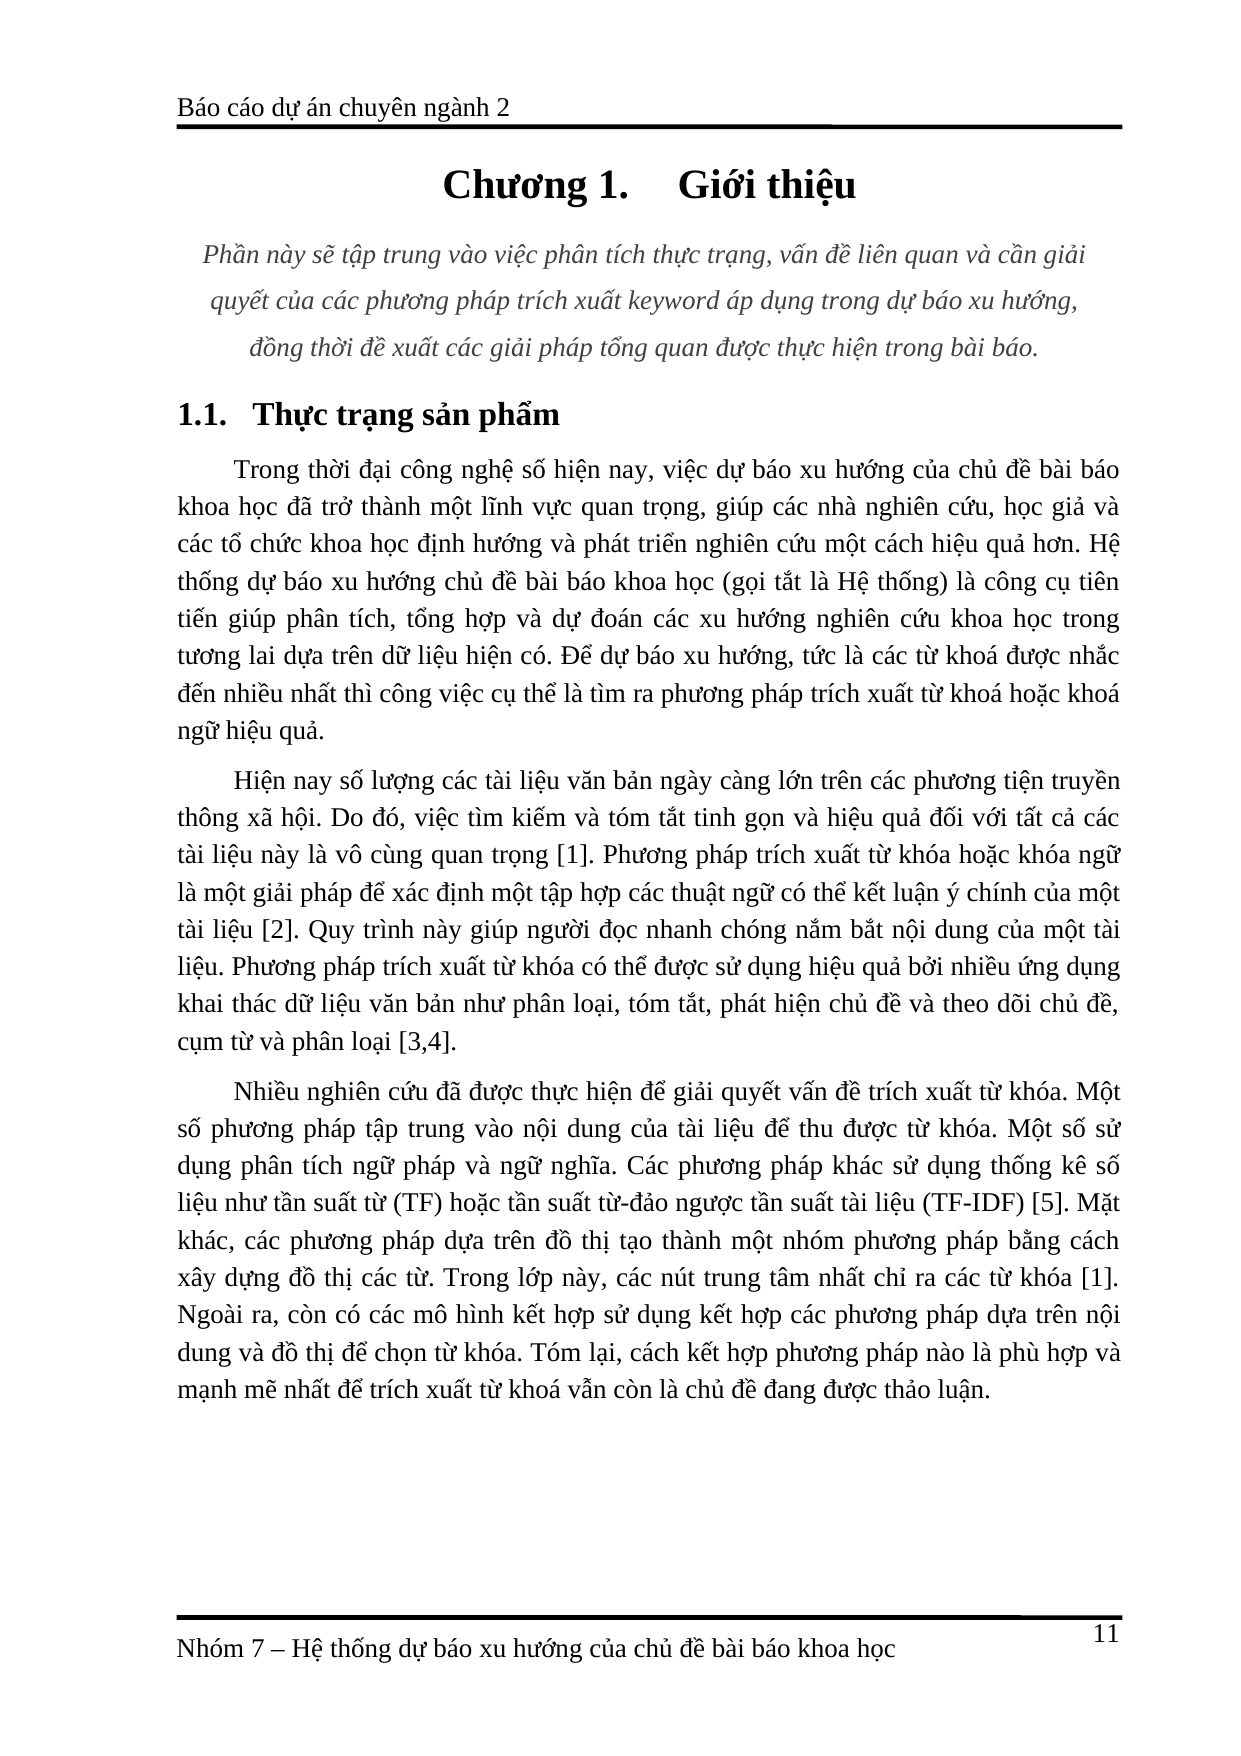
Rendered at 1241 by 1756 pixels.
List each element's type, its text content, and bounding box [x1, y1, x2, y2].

text Nhiều nghiên cứu đã được thực hiện để giải quyết vấn đề trích xuất từ khóa. Một số phương pháp tập trung vào nội dung của tài liệu để thu được từ khóa. Một số sử dụng phân tích ngữ pháp và ngữ nghĩa. Các phương pháp khác sử dụng thống kê số liệu như tần suất từ (TF) hoặc tần suất từ-đảo ngược tần suất tài liệu (TF-IDF) [5]. Mặt khác, các phương pháp dựa trên đồ thị tạo thành một nhóm phương pháp bằng cách xây dựng đồ thị các từ. Trong lớp này, các nút trung tâm nhất chỉ ra các từ khóa [1]. Ngoài ra, còn có các mô hình kết hợp sử dụng kết hợp các phương pháp dựa trên nội dung và đồ thị để chọn từ khóa. Tóm lại, cách kết hợp phương pháp nào là phù hợp và mạnh mẽ nhất để trích xuất từ khoá vẫn còn là chủ đề đang được thảo luận. [177, 1074, 1122, 1404]
text Trong thời đại công nghệ số hiện nay, việc dự báo xu hướng của chủ đề bài báo khoa học đã trở thành một lĩnh vực quan trọng, giúp các nhà nghiên cứu, học giả và các tổ chức khoa học định hướng và phát triển nghiên cứu một cách hiệu quả hơn. Hệ thống dự báo xu hướng chủ đề bài báo khoa học (gọi tắt là Hệ thống) là công cụ tiên tiến giúp phân tích, tổng hợp và dự đoán các xu hướng nghiên cứu khoa học trong tương lai dựa trên dữ liệu hiện có. Để dự báo xu hướng, tức là các từ khoá được nhắc đến nhiều nhất thì công việc cụ thể là tìm ra phương pháp trích xuất từ khoá hoặc khoá ngữ hiệu quả. [177, 453, 1122, 745]
text Phần này sẽ tập trung vào việc phân tích thực trạng, vấn đề liên quan và cần giải quyết của các phương pháp trích xuất keyword áp dụng trong dự báo xu hướng, đồng thời đề xuất các giải pháp tổng quan được thực hiện trong bài báo. [196, 238, 1095, 362]
subtitle Giới thiệu [177, 159, 1122, 207]
text Hiện nay số lượng các tài liệu văn bản ngày càng lớn trên các phương tiện truyền thông xã hội. Do đó, việc tìm kiếm và tóm tắt tinh gọn và hiệu quả đối với tất cả các tài liệu này là vô cùng quan trọng [1]. Phương pháp trích xuất từ khóa hoặc khóa ngữ là một giải pháp để xác định một tập hợp các thuật ngữ có thể kết luận ý chính của một tài liệu [2]. Quy trình này giúp người đọc nhanh chóng nắm bắt nội dung của một tài liệu. Phương pháp trích xuất từ khóa có thể được sử dụng hiệu quả bởi nhiều ứng dụng khai thác dữ liệu văn bản như phân loại, tóm tắt, phát hiện chủ đề và theo dõi chủ đề, cụm từ và phân loại [3,4]. [177, 764, 1122, 1056]
subtitle Thực trạng sản phẩm [177, 394, 1122, 433]
